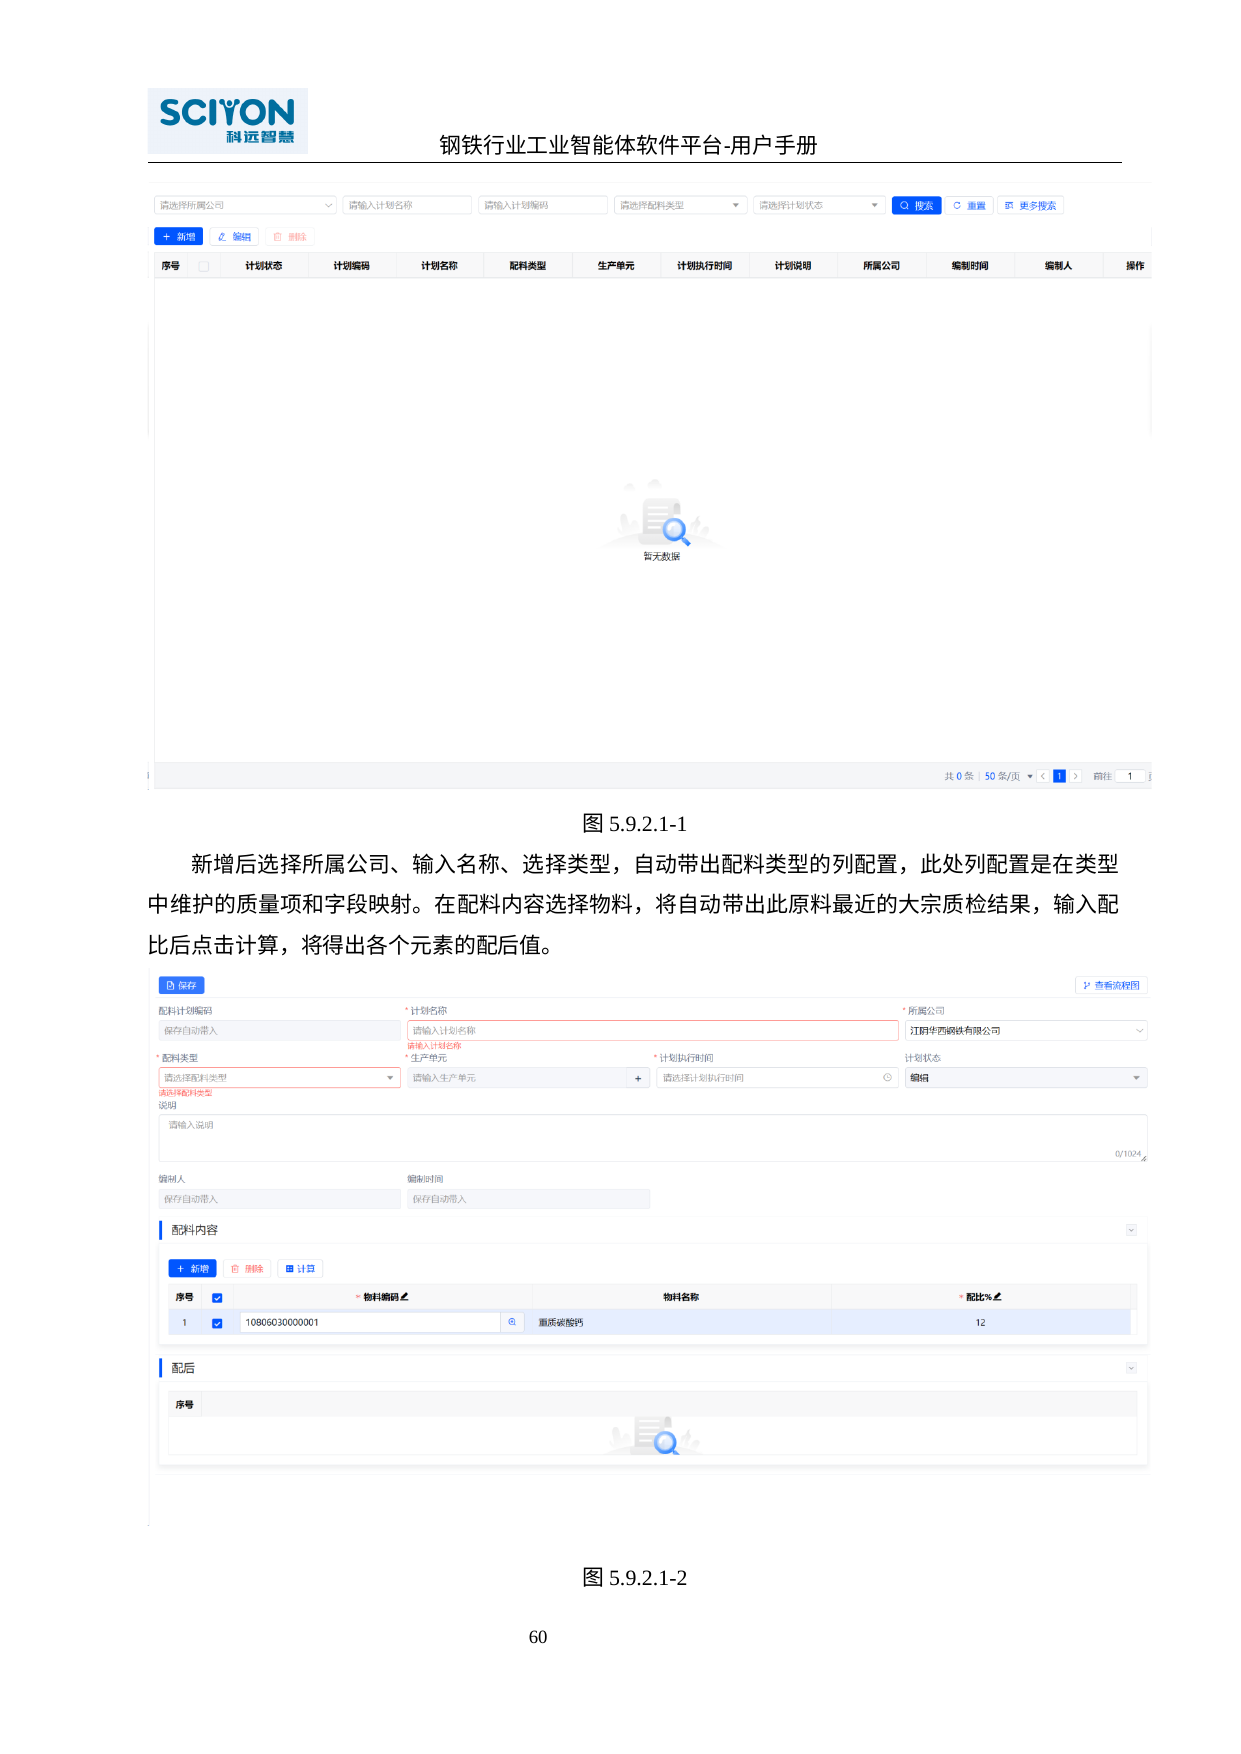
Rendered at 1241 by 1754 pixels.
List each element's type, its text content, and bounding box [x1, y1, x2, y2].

text 图5.9.2.1-1 [148, 806, 1122, 838]
text 新增后选择所属公司、输入名称、选择类型，自动带出配料类型的列配置，此处列配置是在类型中维护的质量项和字段映射。在配料内容选择物料，将自动带出此原料最近的大宗质检结果，输入配比后点击计算，将得出各个元素的配后值。 [148, 846, 1122, 960]
text 图5.9.2.1-2 [148, 1559, 1122, 1592]
picture [147, 968, 1152, 1526]
picture [147, 88, 308, 154]
picture [147, 182, 1152, 790]
